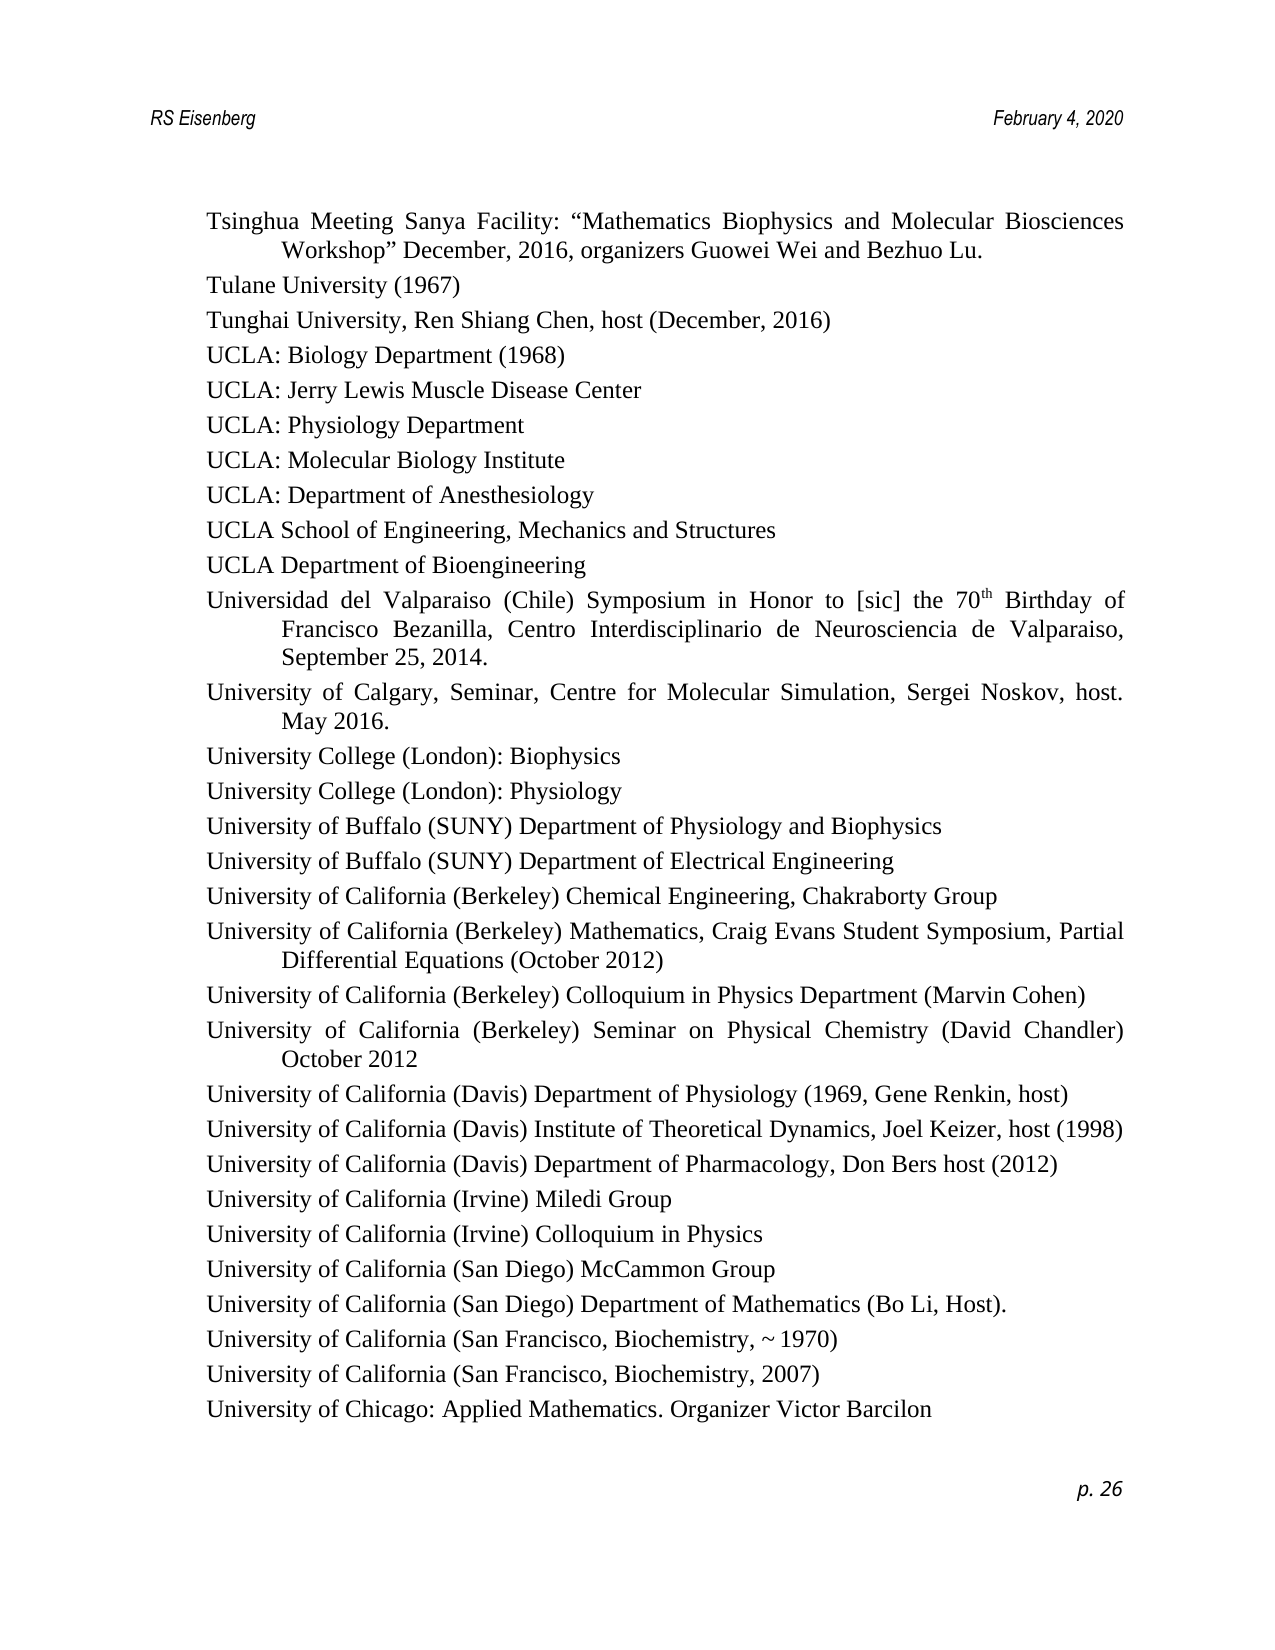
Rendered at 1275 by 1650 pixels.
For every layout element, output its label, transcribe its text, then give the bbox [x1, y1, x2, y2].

text University of California (San Diego) Department of Mathematics (Bo Li, Host). [206, 1289, 1125, 1317]
text University of California (Berkeley) Colloquium in Physics Department (Marvin Cohen) [206, 980, 1125, 1009]
text University of California (Davis) Department of Pharmacology, Don Bers host (2012) [206, 1149, 1125, 1177]
text University of California (San Francisco, Biochemistry, ~ 1970) [206, 1324, 1125, 1352]
text University of Buffalo (SUNY) Department of Physiology and Biophysics [206, 811, 1125, 840]
text UCLA: Jerry Lewis Muscle Disease Center [206, 375, 1125, 404]
text UCLA: Physiology Department [206, 410, 1125, 439]
text University College (London): Biophysics [206, 741, 1125, 770]
text UCLA Department of Bioengineering [206, 550, 1125, 579]
text UCLA: Department of Anesthesiology [206, 480, 1125, 509]
text Tulane University (1967) [206, 270, 1125, 299]
text University of California (Berkeley) Mathematics, Craig Evans Student Symposium, Partial Differential Equations (October 2012) [206, 916, 1125, 974]
text University of California (Berkeley) Seminar on Physical Chemistry (David Chandler) October 2012 [206, 1015, 1125, 1072]
text UCLA: Molecular Biology Institute [206, 445, 1125, 474]
text University of Buffalo (SUNY) Department of Electrical Engineering [206, 846, 1125, 875]
text University of California (Irvine) Colloquium in Physics [206, 1219, 1125, 1247]
text Universidad del Valparaiso (Chile) Symposium in Honor to [sic] the 70th Birthday of Francisco Bezanilla, Centro Interdisciplinario de Neurosciencia de Valparaiso, September 25, 2014. [206, 585, 1125, 671]
text University of California (Davis) Department of Physiology (1969, Gene Renkin, host) [206, 1079, 1125, 1107]
text University of Chicago: Applied Mathematics. Organizer Victor Barcilon [206, 1394, 1125, 1422]
text University of California (Irvine) Miledi Group [206, 1184, 1125, 1212]
text University of Calgary, Seminar, Centre for Molecular Simulation, Sergei Noskov, host. May 2016. [206, 677, 1125, 735]
text Tunghai University, Ren Shiang Chen, host (December, 2016) [206, 305, 1125, 334]
text Tsinghua Meeting Sanya Facility: “Mathematics Biophysics and Molecular Biosciences Workshop” December, 2016, organizers Guowei Wei and Bezhuo Lu. [206, 206, 1125, 264]
text University of California (Berkeley) Chemical Engineering, Chakraborty Group [206, 881, 1125, 910]
text University of California (San Francisco, Biochemistry, 2007) [206, 1359, 1125, 1387]
text University of California (San Diego) McCammon Group [206, 1254, 1125, 1282]
text UCLA School of Engineering, Mechanics and Structures [206, 515, 1125, 544]
text University of California (Davis) Institute of Theoretical Dynamics, Joel Keizer, host (1998) [206, 1114, 1125, 1142]
text University College (London): Physiology [206, 776, 1125, 805]
text UCLA: Biology Department (1968) [206, 340, 1125, 369]
